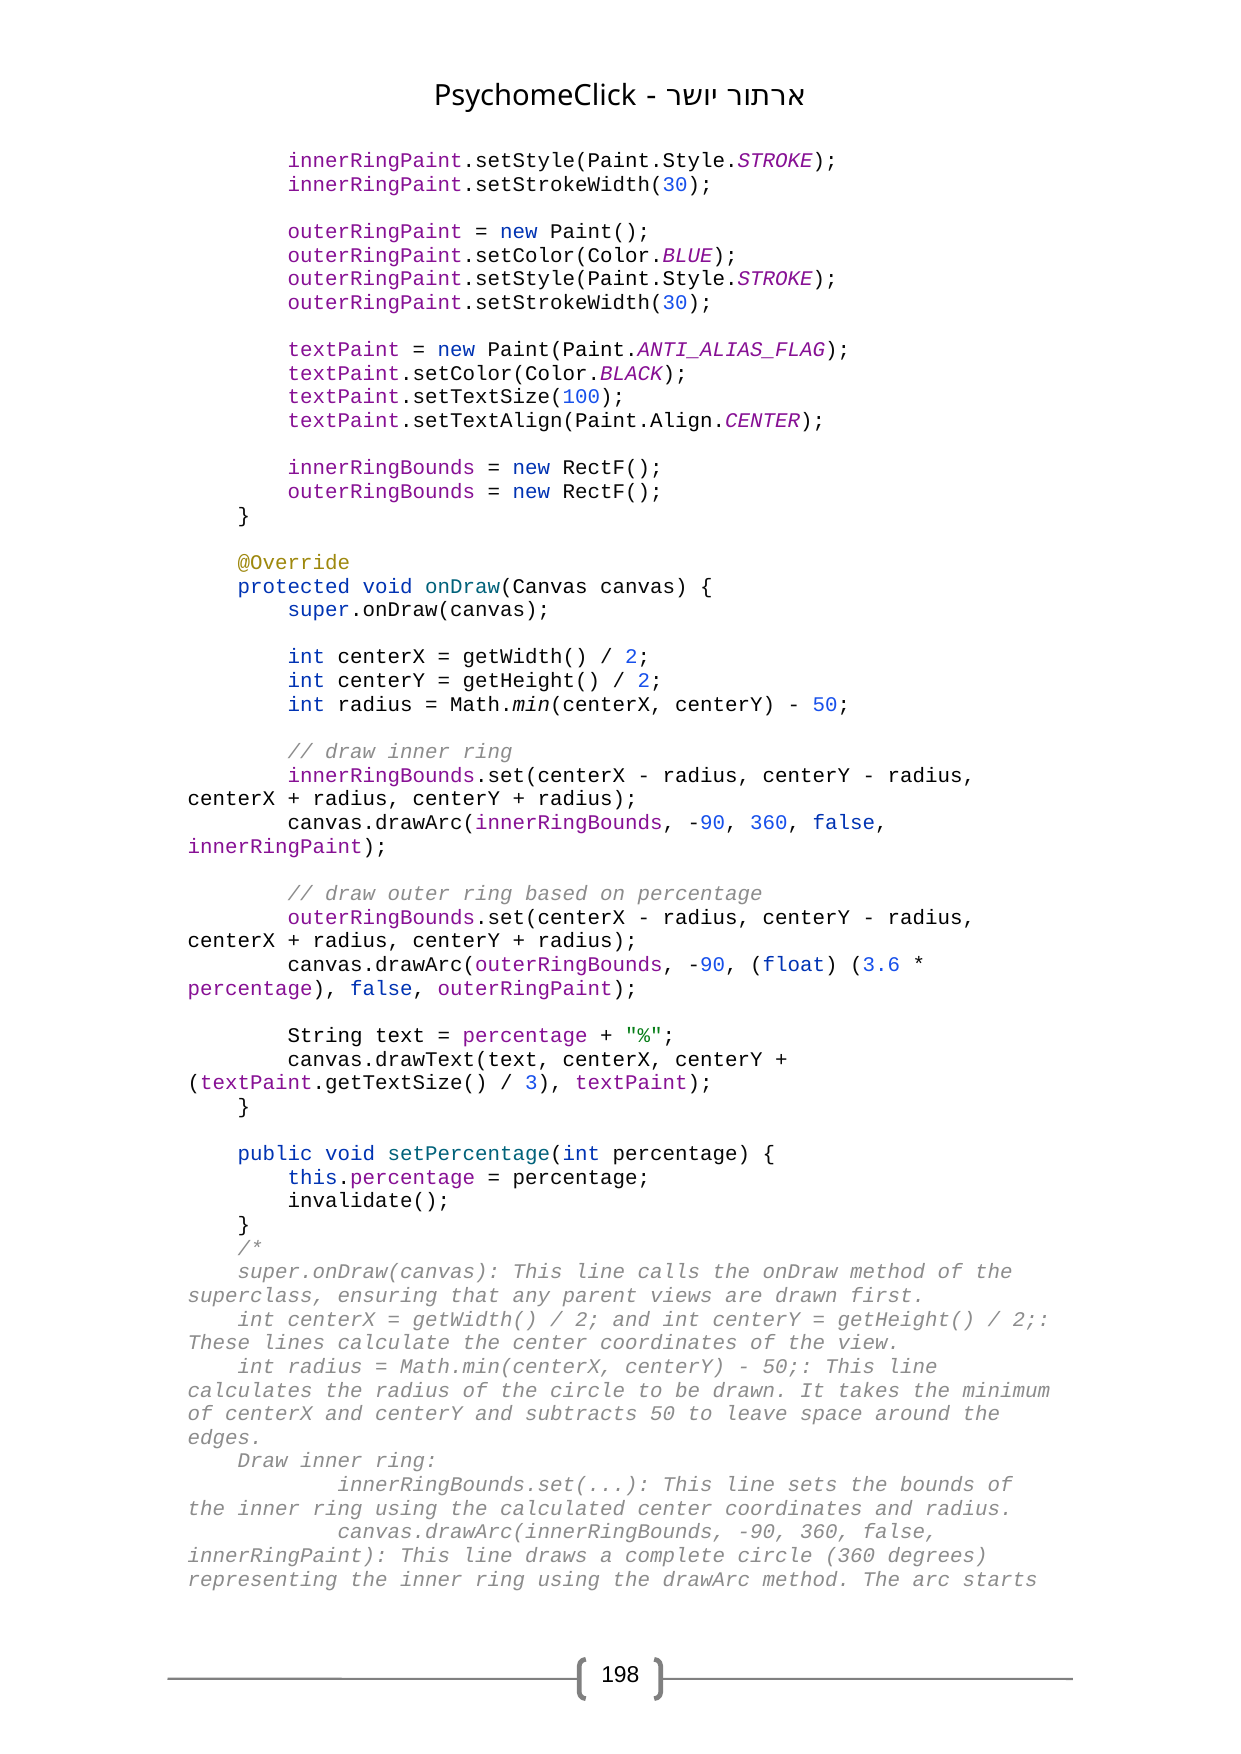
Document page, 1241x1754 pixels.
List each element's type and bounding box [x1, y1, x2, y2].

text [187, 150, 1053, 1592]
